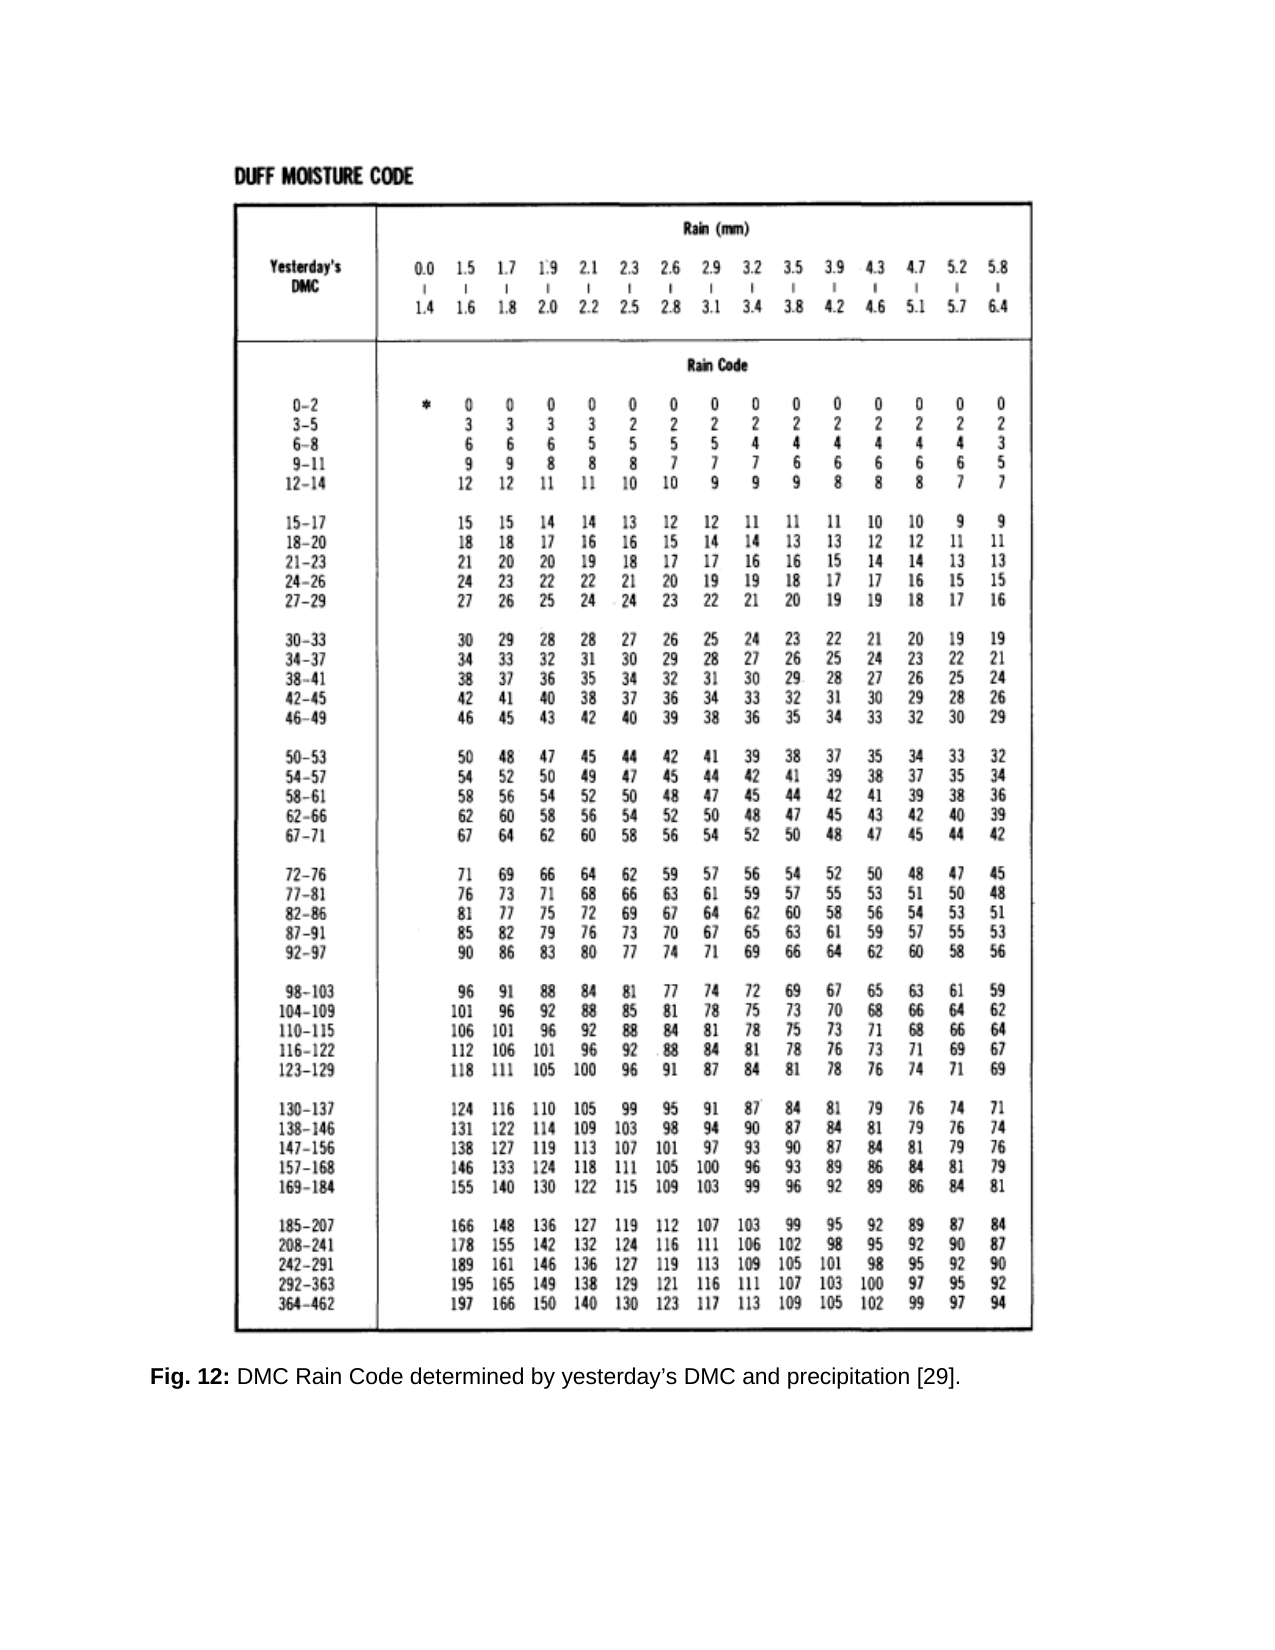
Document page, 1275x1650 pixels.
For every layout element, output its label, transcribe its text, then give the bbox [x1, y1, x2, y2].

picture [228, 150, 1047, 1337]
text Fig. 12: DMC Rain Code determined by yesterday’s DMC and precipitation [29]. [150, 1363, 1125, 1389]
